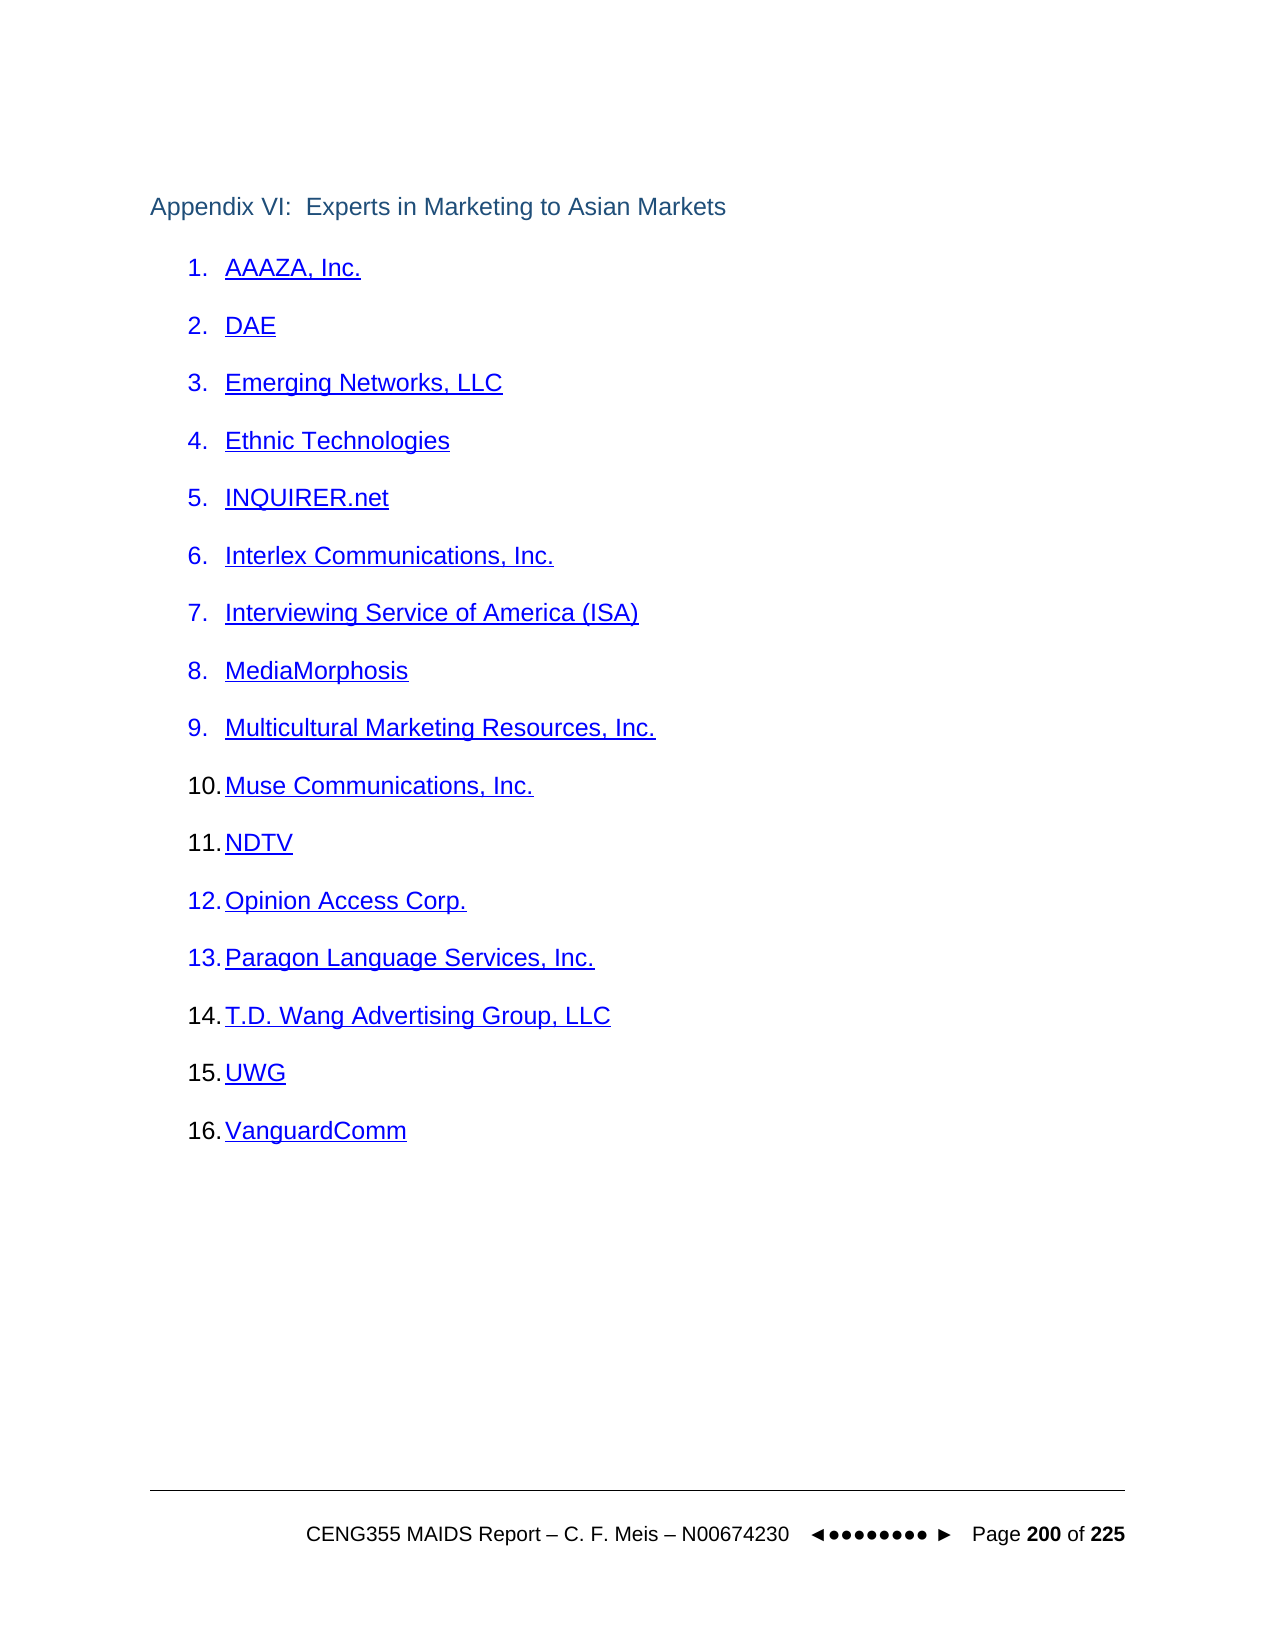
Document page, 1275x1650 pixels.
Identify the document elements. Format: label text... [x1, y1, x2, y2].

list Opinion Access Corp. [187, 886, 1125, 914]
list Ethnic Technologies [187, 426, 1125, 454]
list Interviewing Service of America (ISA) [187, 598, 1125, 627]
list Interlex Communications, Inc. [187, 541, 1125, 569]
list UWG [187, 1058, 1125, 1087]
list MediaMorphosis [187, 656, 1125, 684]
list VanguardComm [187, 1116, 1125, 1144]
list AAAZA, Inc. [187, 253, 1125, 282]
list DAE [187, 311, 1125, 339]
list NDTV [187, 828, 1125, 857]
list INQUIRER.net [187, 483, 1125, 512]
list Emerging Networks, LLC [187, 368, 1125, 397]
subtitle Appendix VI: Experts in Marketing to Asian Markets [150, 192, 1125, 220]
list Muse Communications, Inc. [187, 771, 1125, 799]
list Paragon Language Services, Inc. [187, 943, 1125, 972]
list Multicultural Marketing Resources, Inc. [187, 713, 1125, 742]
list T.D. Wang Advertising Group, LLC [187, 1001, 1125, 1029]
